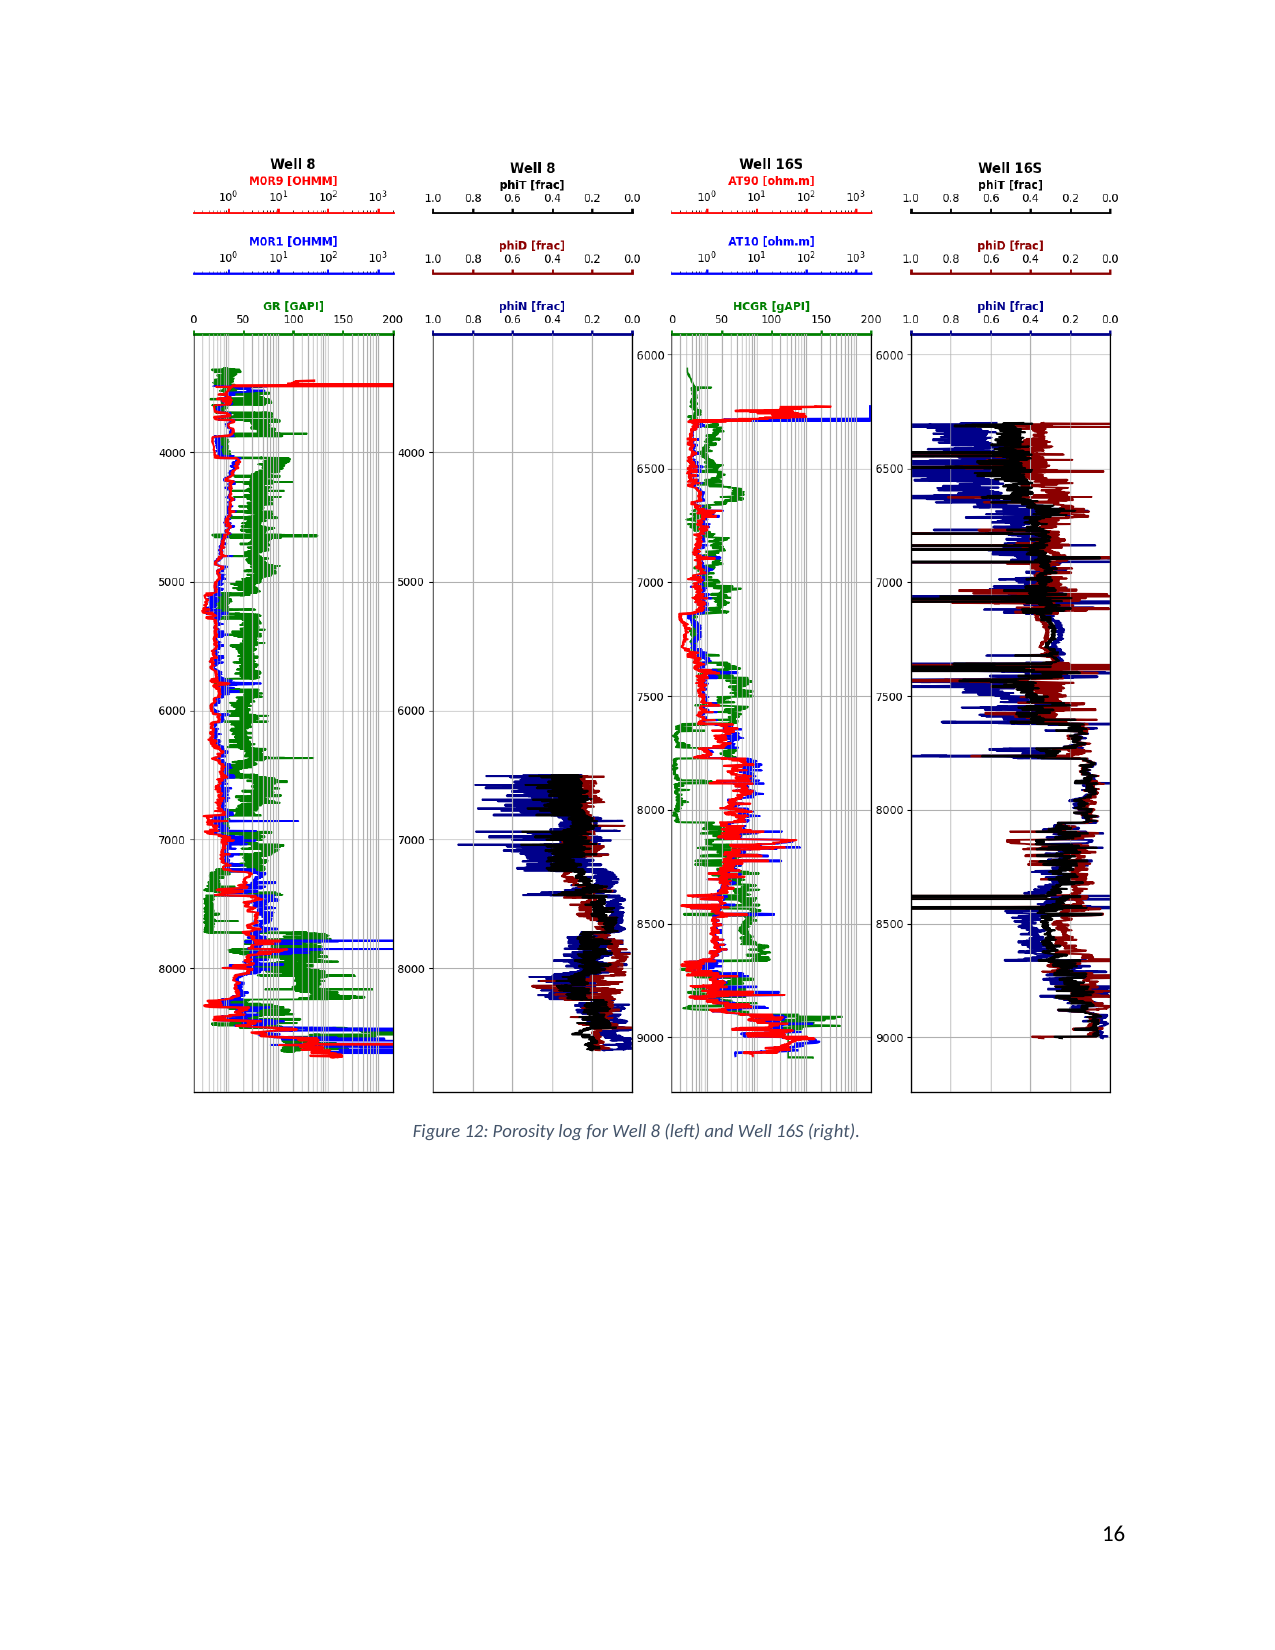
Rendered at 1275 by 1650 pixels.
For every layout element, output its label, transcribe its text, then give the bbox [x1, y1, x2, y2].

text Figure 12: Porosity log for Well 8 (left) and Well 16S (right). [150, 1119, 1125, 1142]
picture [150, 150, 1125, 1100]
